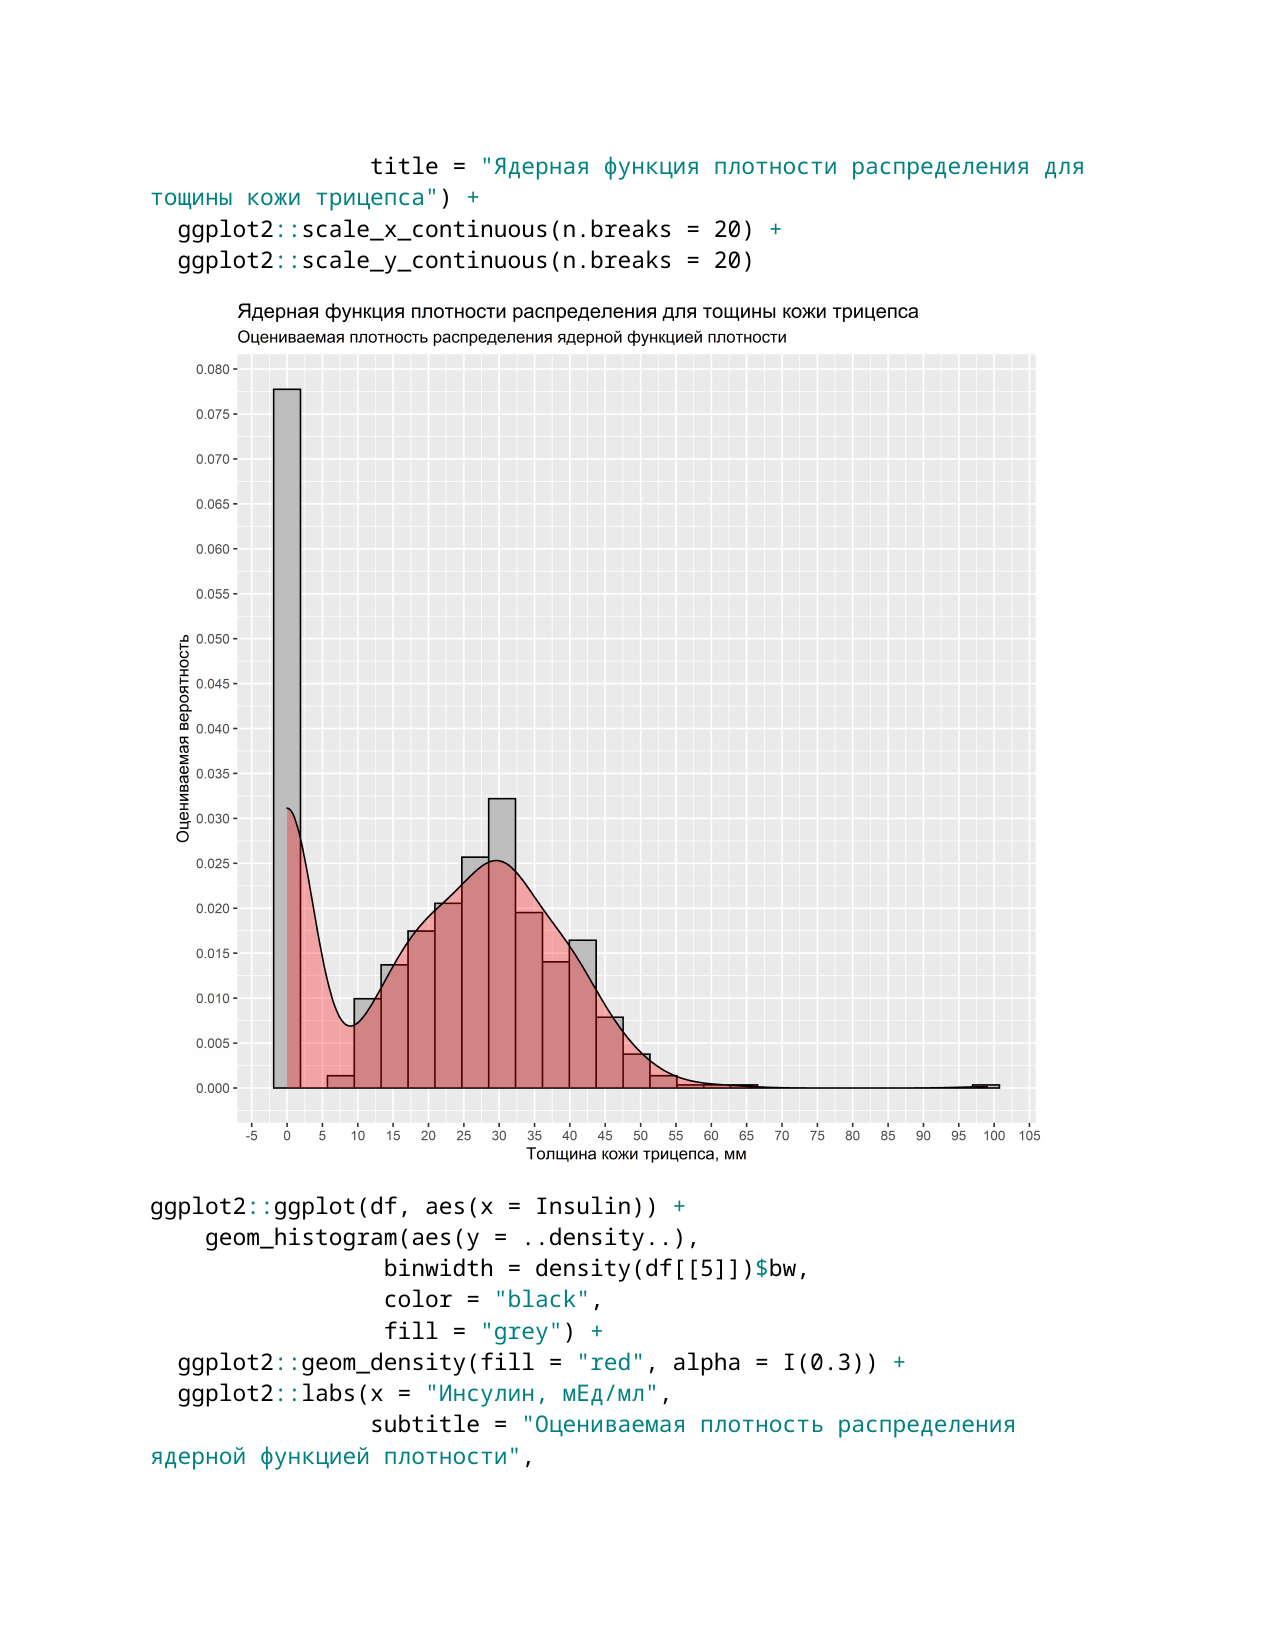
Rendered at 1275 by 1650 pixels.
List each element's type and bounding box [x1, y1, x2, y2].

text [150, 150, 1125, 275]
picture [168, 295, 1044, 1171]
text [150, 1189, 1125, 1471]
